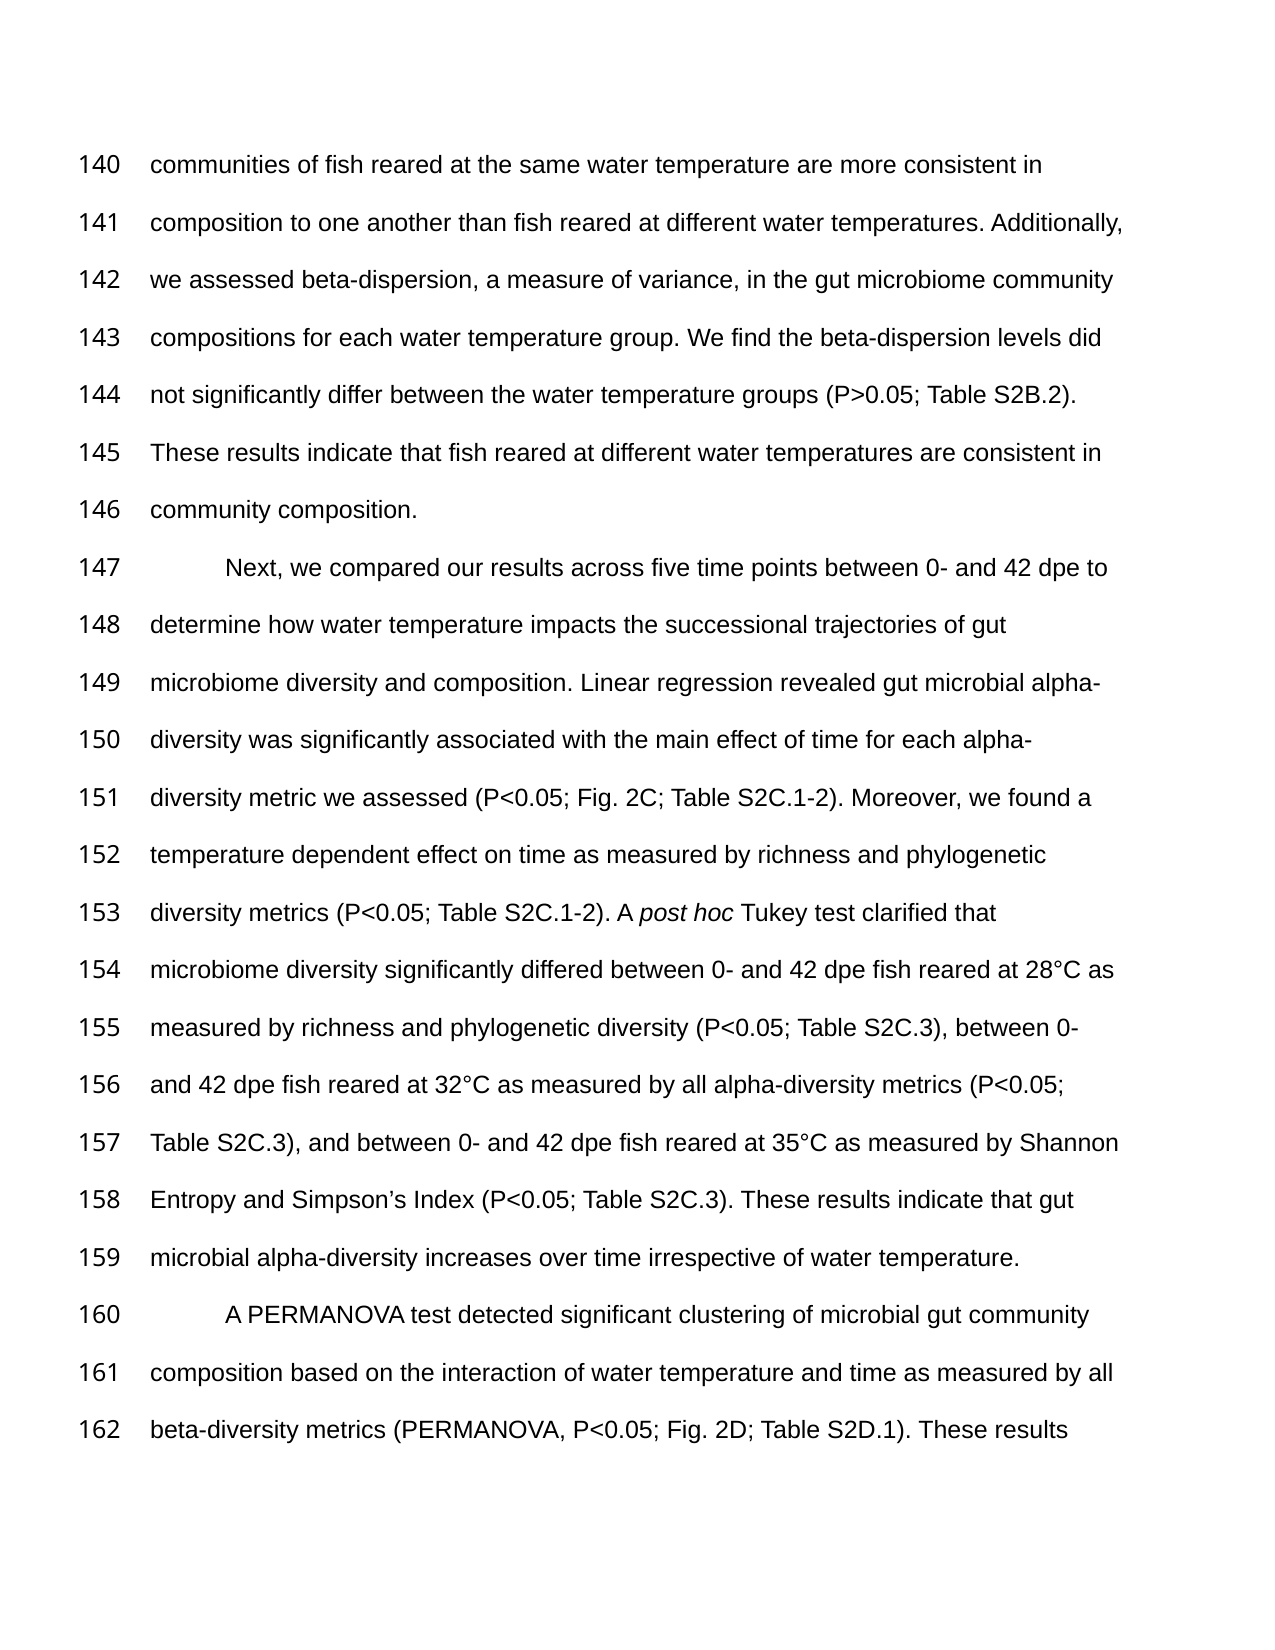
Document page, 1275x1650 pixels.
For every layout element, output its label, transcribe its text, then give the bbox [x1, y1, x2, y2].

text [150, 1300, 1125, 1444]
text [150, 150, 1125, 524]
text Next, we compared our results across five time points between 0- and 42 dpe to determine how water temperature impacts the successional trajectories of gut microbiome diversity and composition. Linear regression revealed gut microbial alpha-diversity was significantly associated with the main effect of time for each alpha-diversity metric we assessed (P<0.05; Fig. 2C; Table S2C.1-2). Moreover, we found a temperature dependent effect on time as measured by richness and phylogenetic diversity metrics (P<0.05; Table S2C.1-2). A post hoc Tukey test clarified that microbiome diversity significantly differed between 0- and 42 dpe fish reared at 28°C as measured by richness and phylogenetic diversity (P<0.05; Table S2C.3), between 0- and 42 dpe fish reared at 32°C as measured by all alpha-diversity metrics (P<0.05; Table S2C.3), and between 0- and 42 dpe fish reared at 35°C as measured by Shannon Entropy and Simpson’s Index (P<0.05; Table S2C.3). These results indicate that gut microbial alpha-diversity increases over time irrespective of water temperature. [150, 552, 1125, 1271]
